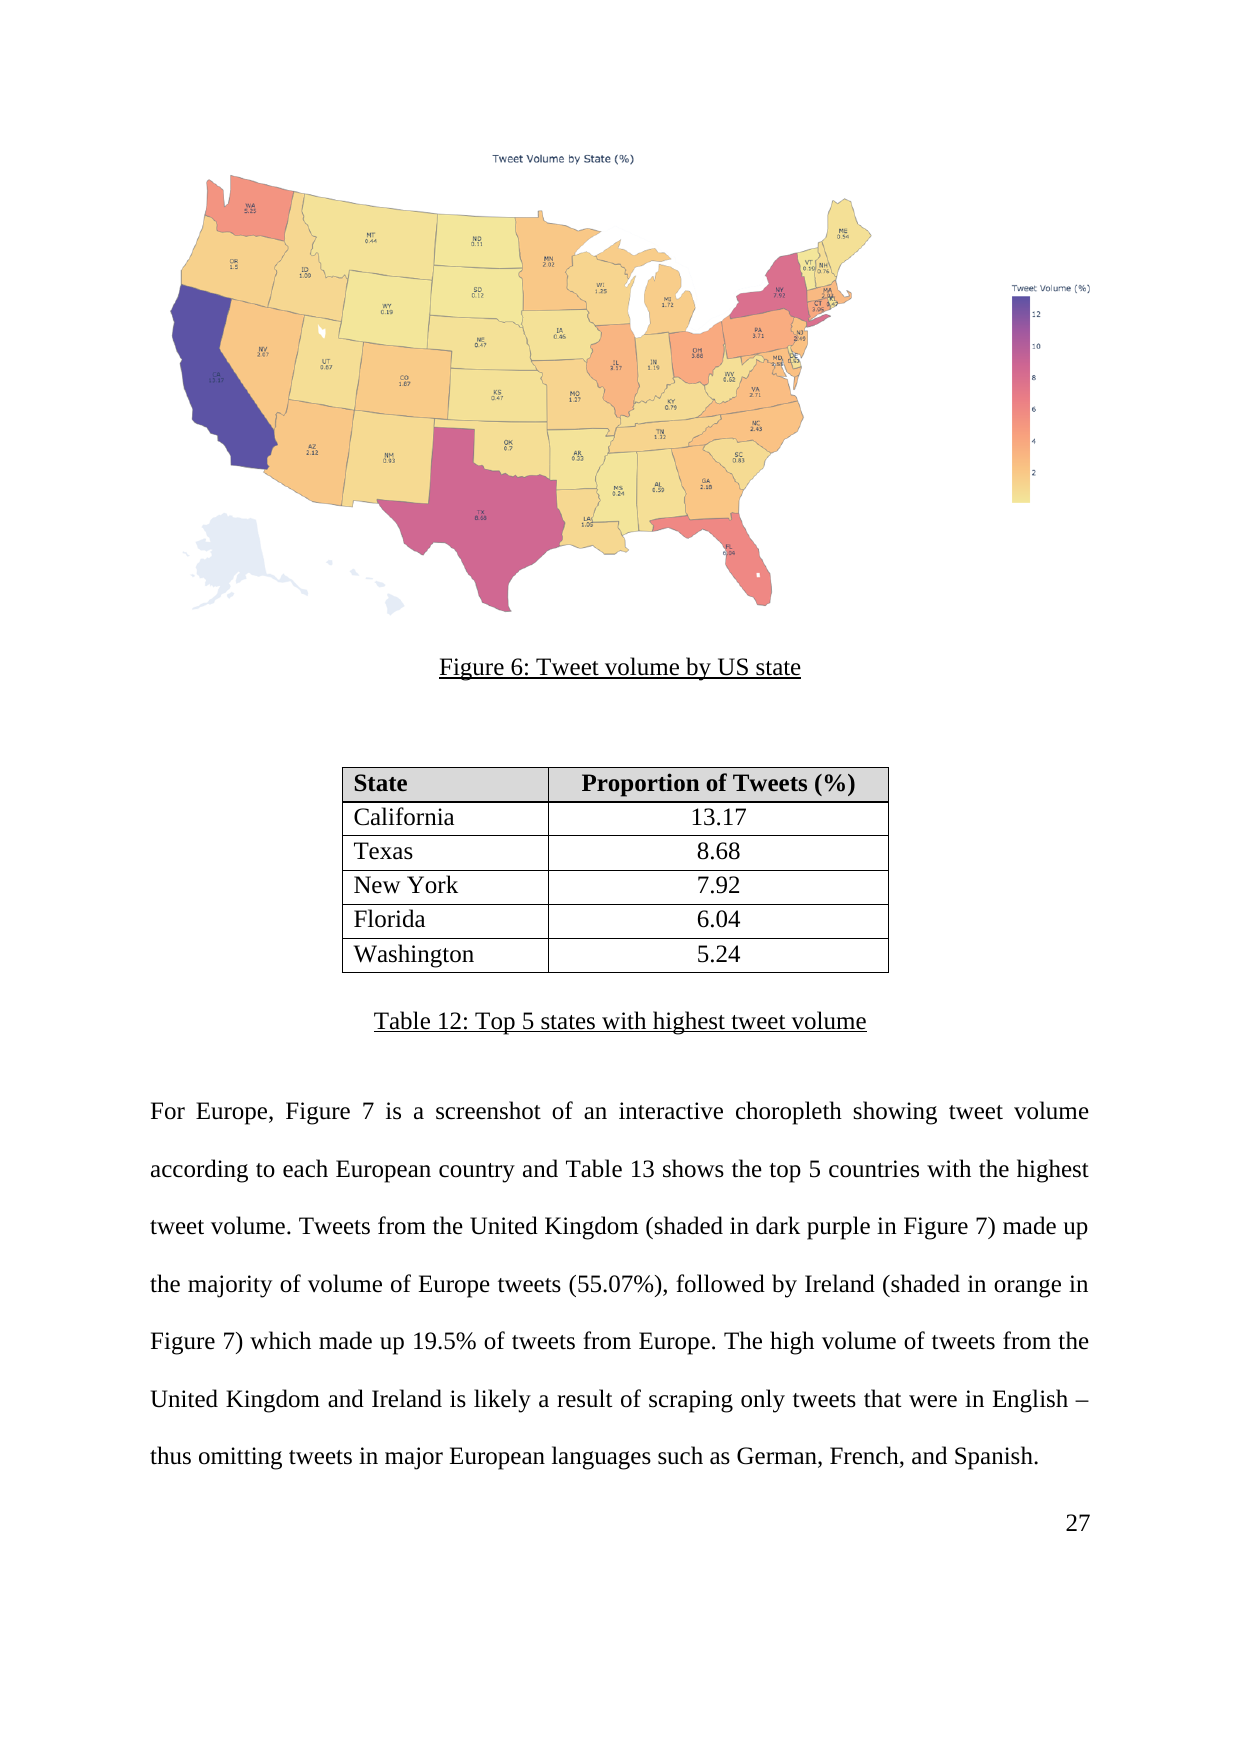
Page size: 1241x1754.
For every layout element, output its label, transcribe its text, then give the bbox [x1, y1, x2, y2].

table_cell Florida [343, 905, 548, 938]
text For Europe, Figure 7 is a screenshot of an interactive choropleth showing tweet volume according to each European country and Table 13 shows the top 5 countries with the highest tweet volume. Tweets from the United Kingdom (shaded in dark purple in Figure 7) made up the majority of volume of Europe tweets (55.07%), followed by Ireland (shaded in orange in Figure 7) which made up 19.5% of tweets from Europe. The high volume of tweets from the United Kingdom and Ireland is likely a result of scraping only tweets that were in English – thus omitting tweets in major European languages such as German, French, and Spanish. [150, 1096, 1090, 1470]
table_cell 5.24 [549, 939, 888, 972]
table_cell 8.68 [549, 836, 888, 869]
table_cell 7.92 [549, 871, 888, 903]
text Figure 6: Tweet volume by US state [150, 652, 1090, 681]
table_cell Washington [343, 939, 548, 972]
picture [150, 150, 1096, 624]
text Table 12: Top 5 states with highest tweet volume [150, 1006, 1090, 1034]
table_cell Texas [343, 836, 548, 869]
table_header State [343, 768, 548, 801]
table_cell California [343, 803, 548, 835]
table_header Proportion of Tweets (%) [549, 768, 888, 801]
table_cell New York [343, 871, 548, 903]
table_cell 6.04 [549, 905, 888, 938]
table_cell 13.17 [549, 803, 888, 835]
